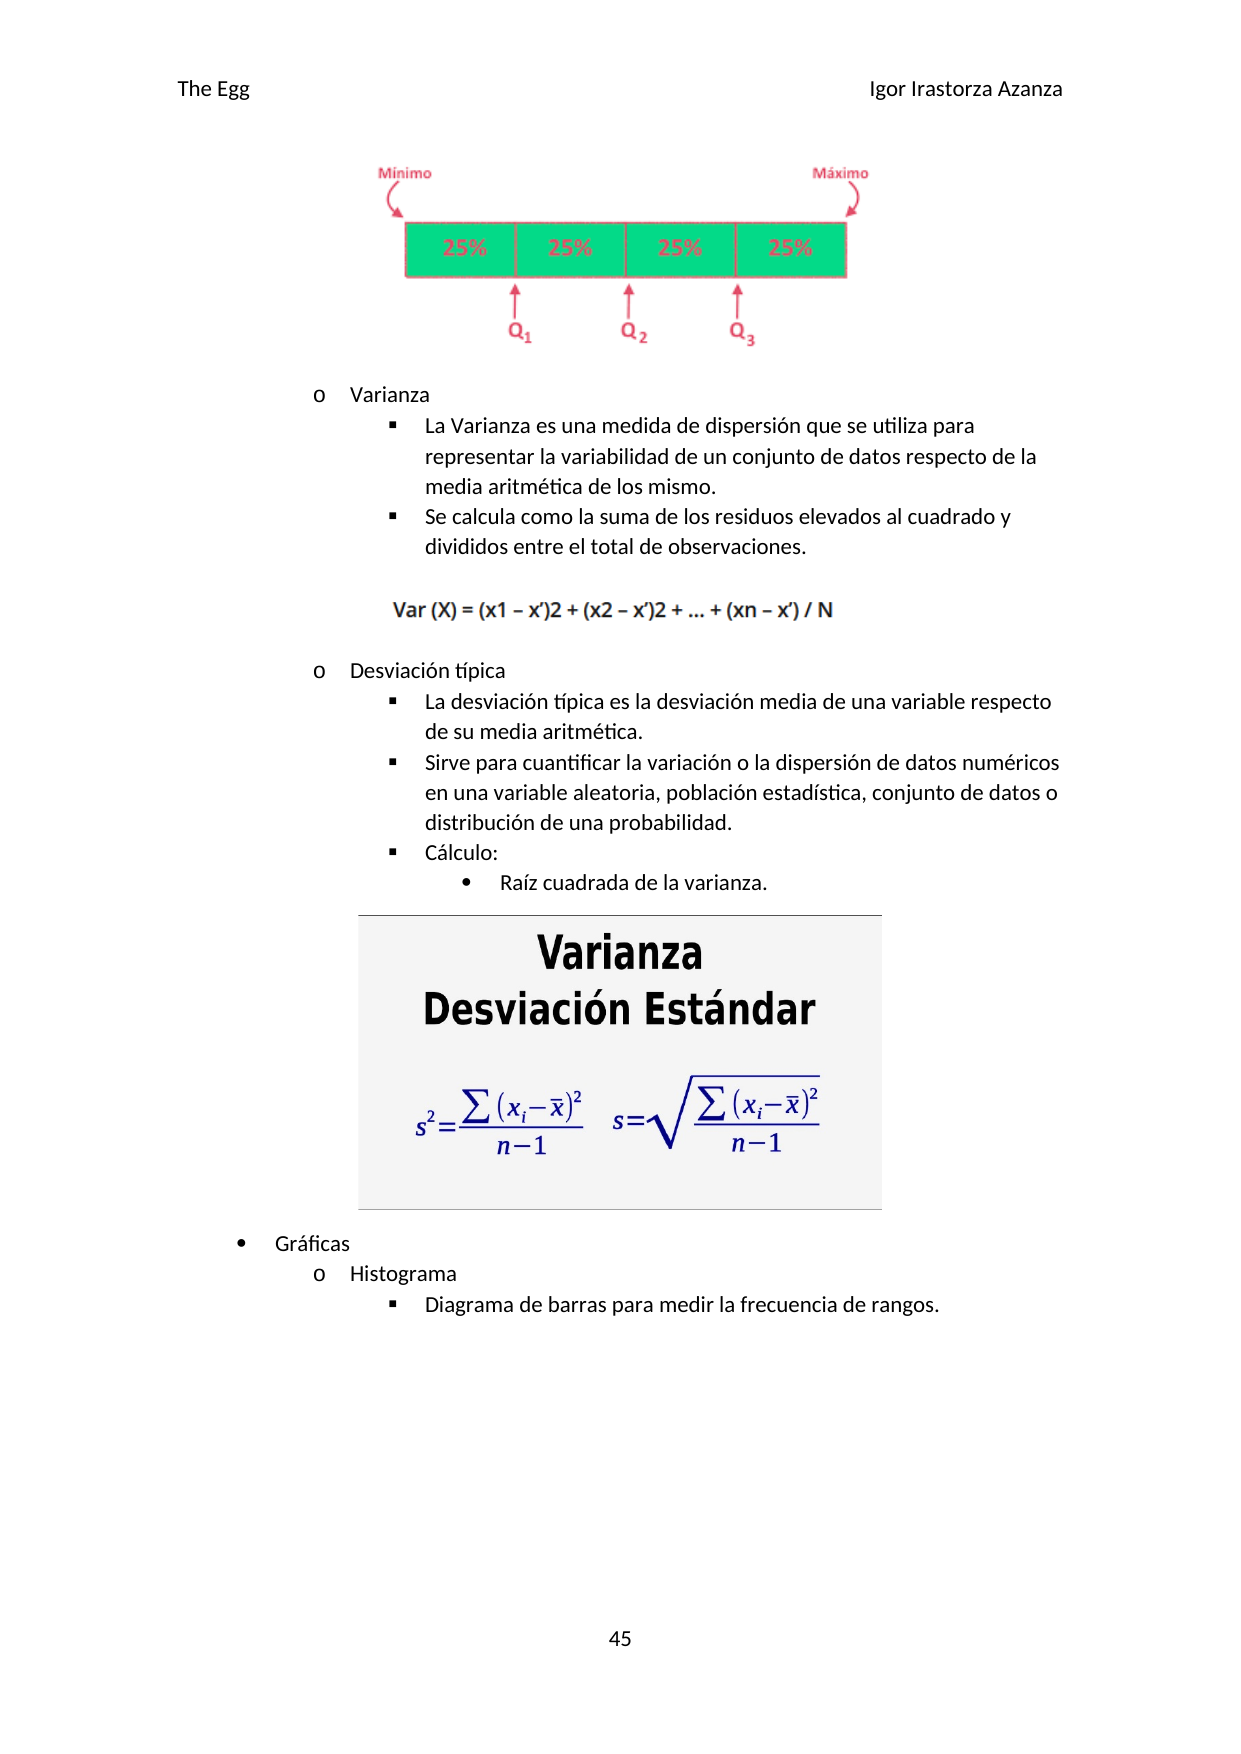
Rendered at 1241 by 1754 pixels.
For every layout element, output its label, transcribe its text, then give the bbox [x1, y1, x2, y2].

picture [358, 915, 882, 1210]
list La Varianza es una medida de dispersión que se utiliza para representar la variabilidad de un conjunto de datos respecto de la media aritmética de los mismo. [387, 412, 1063, 500]
list Raíz cuadrada de la varianza. [462, 868, 1063, 896]
picture [382, 579, 859, 637]
list Desviación típica [312, 656, 1063, 685]
list Se calcula como la suma de los residuos elevados al cuadrado y divididos entre el total de observaciones. [387, 502, 1063, 561]
list Histograma [312, 1259, 1063, 1288]
list Cálculo: [387, 838, 1063, 866]
list Sirve para cuantificar la variación o la dispersión de datos numéricos en una variable aleatoria, población estadística, conjunto de datos o distribución de una probabilidad. [387, 748, 1063, 836]
list Diagrama de barras para medir la frecuencia de rangos. [387, 1290, 1063, 1318]
list La desviación típica es la desviación media de una variable respecto de su media aritmética. [387, 687, 1063, 745]
picture [333, 147, 907, 362]
list Gráficas [237, 1229, 1063, 1257]
list Varianza [312, 380, 1063, 409]
